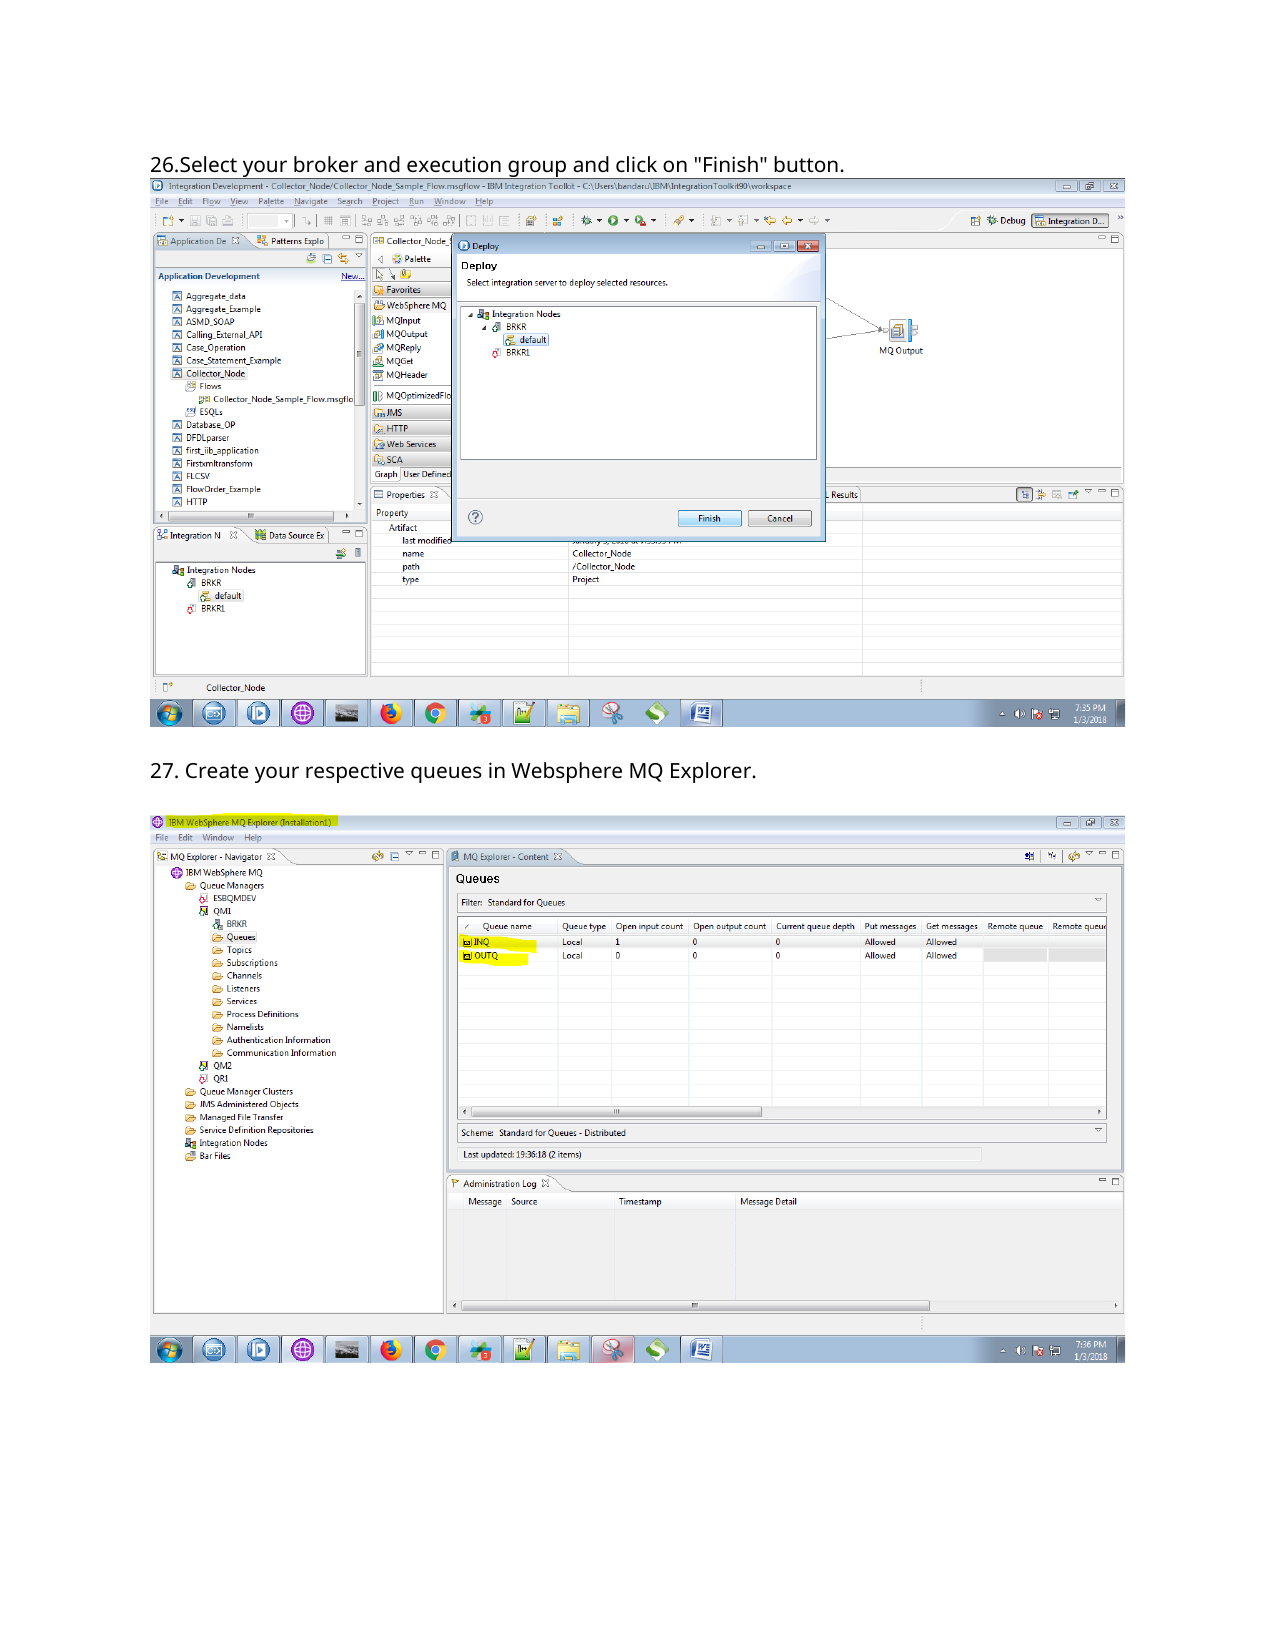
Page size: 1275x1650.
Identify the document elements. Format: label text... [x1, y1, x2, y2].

text 27. Create your respective queues in Websphere MQ Explorer. [150, 756, 1125, 784]
picture [150, 813, 1125, 1363]
picture [150, 178, 1125, 727]
text 26.Select your broker and execution group and click on "Finish" button. [150, 150, 1125, 178]
